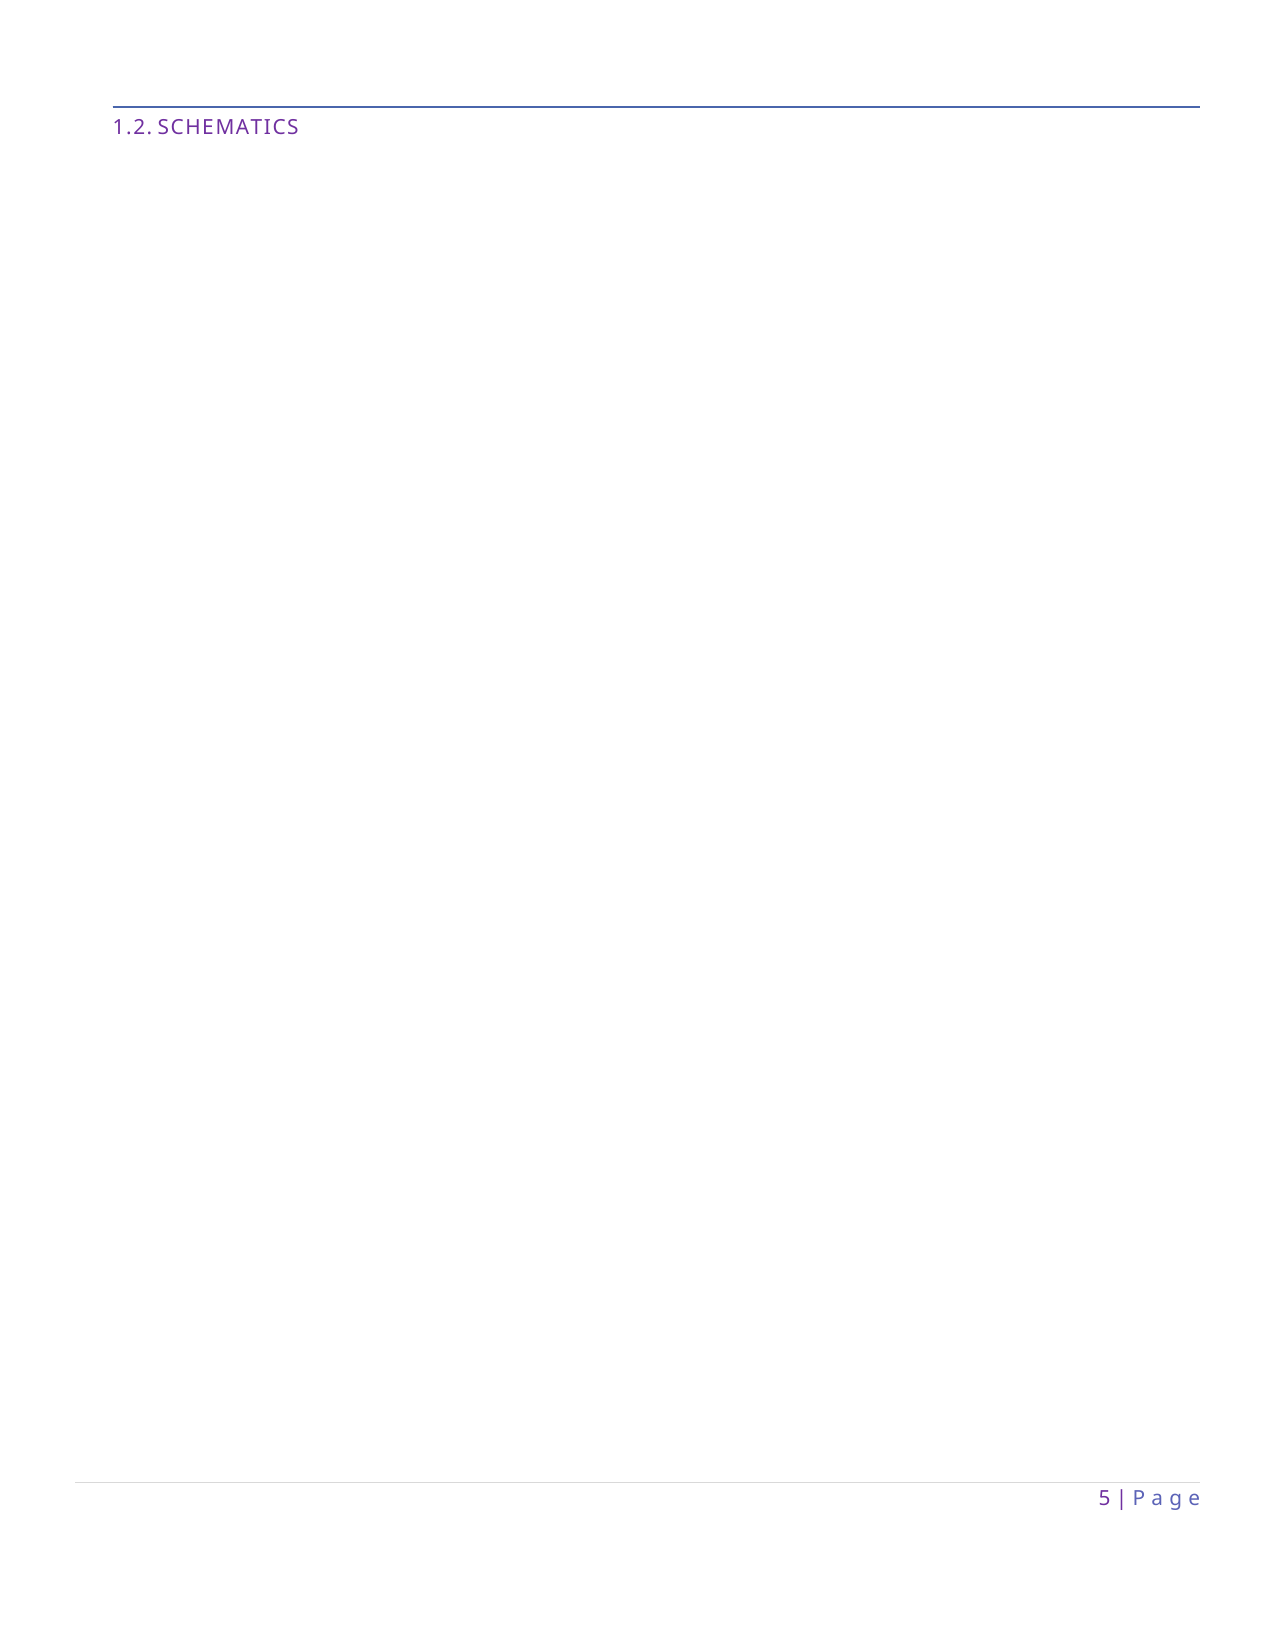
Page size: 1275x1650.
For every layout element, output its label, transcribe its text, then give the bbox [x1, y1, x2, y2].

subtitle Schematics [112, 107, 1200, 140]
